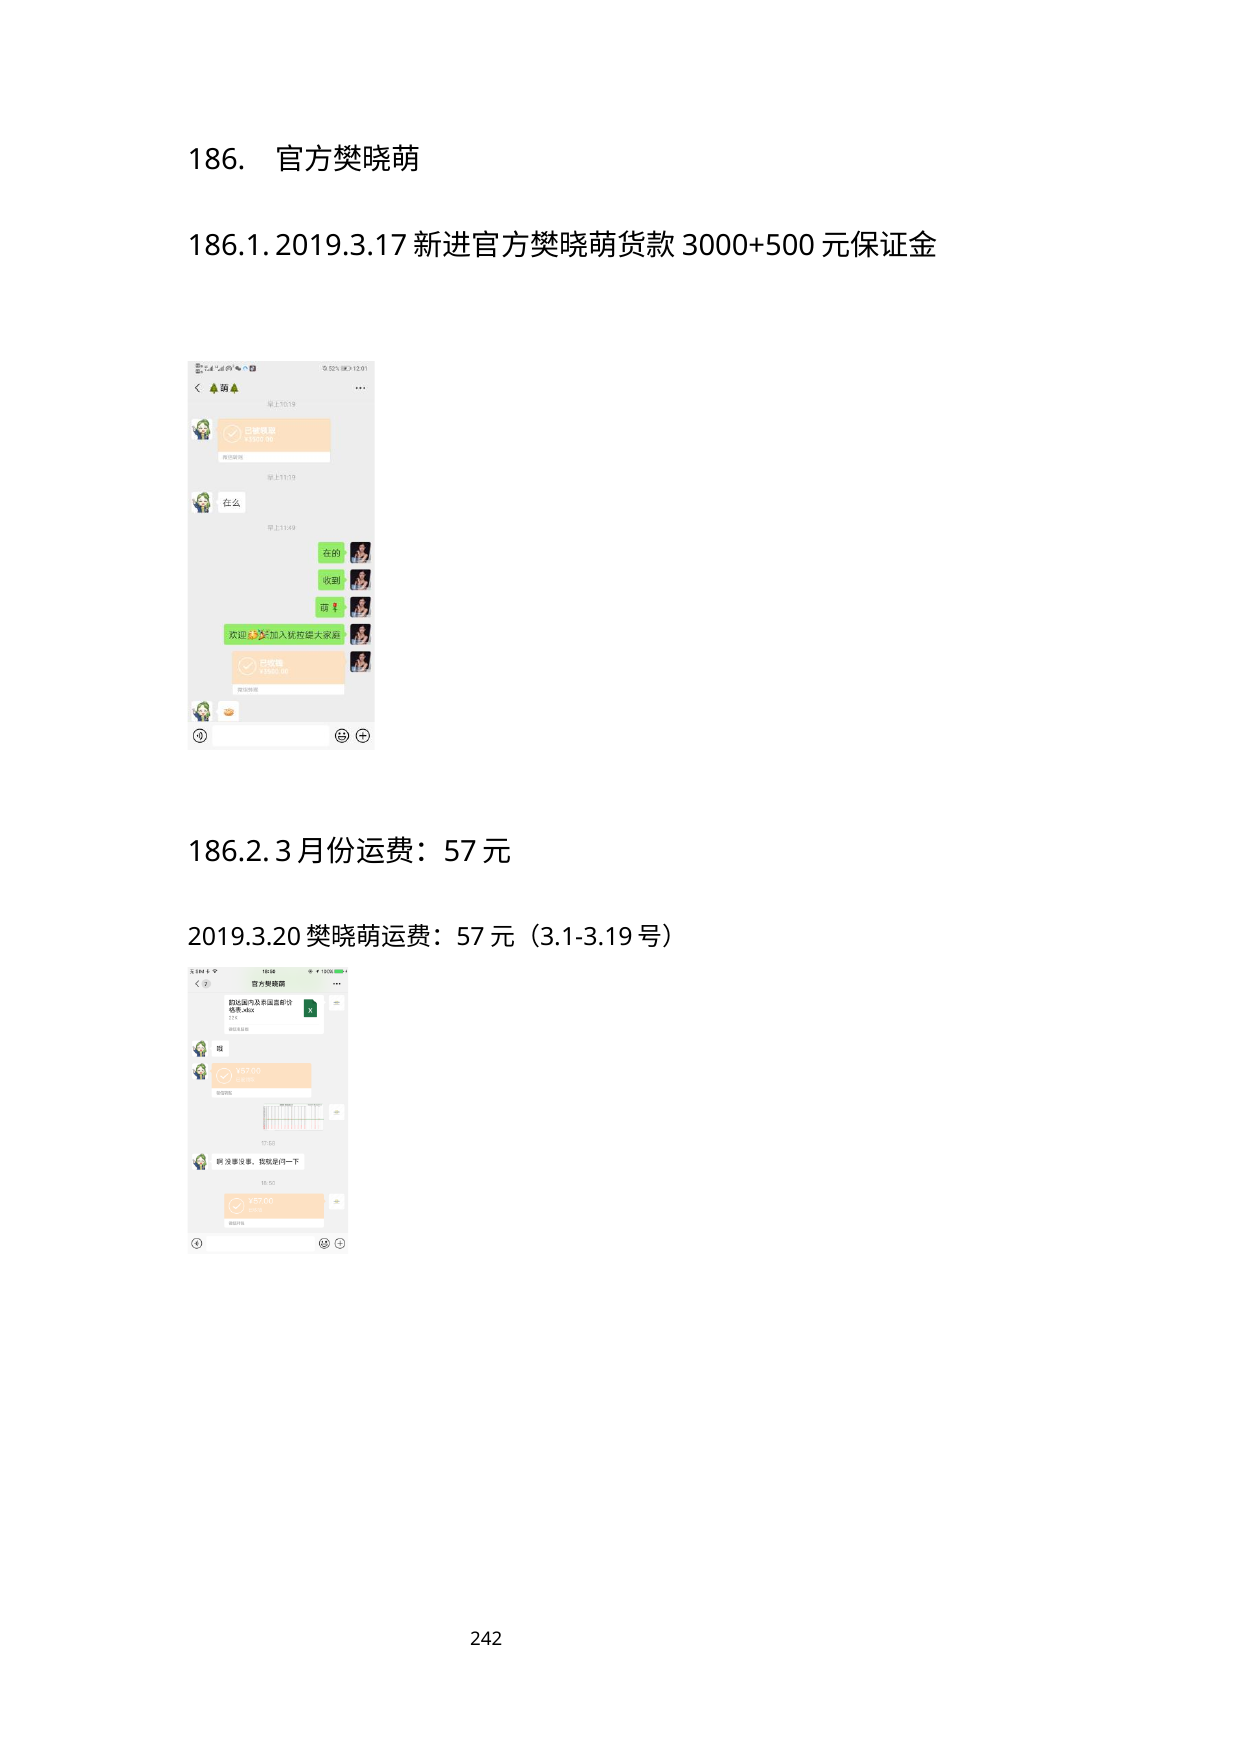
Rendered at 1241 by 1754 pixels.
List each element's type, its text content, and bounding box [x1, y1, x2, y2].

subtitle 3月份运费：57元 [187, 816, 1053, 881]
picture [187, 361, 375, 750]
text 2019.3.20樊晓萌运费：57元（3.1-3.19号） [187, 902, 1053, 967]
subtitle 官方樊晓萌 [187, 124, 1053, 189]
subtitle 2019.3.17新进官方樊晓萌货款3000+500元保证金 [187, 210, 1053, 275]
picture [187, 967, 349, 1254]
